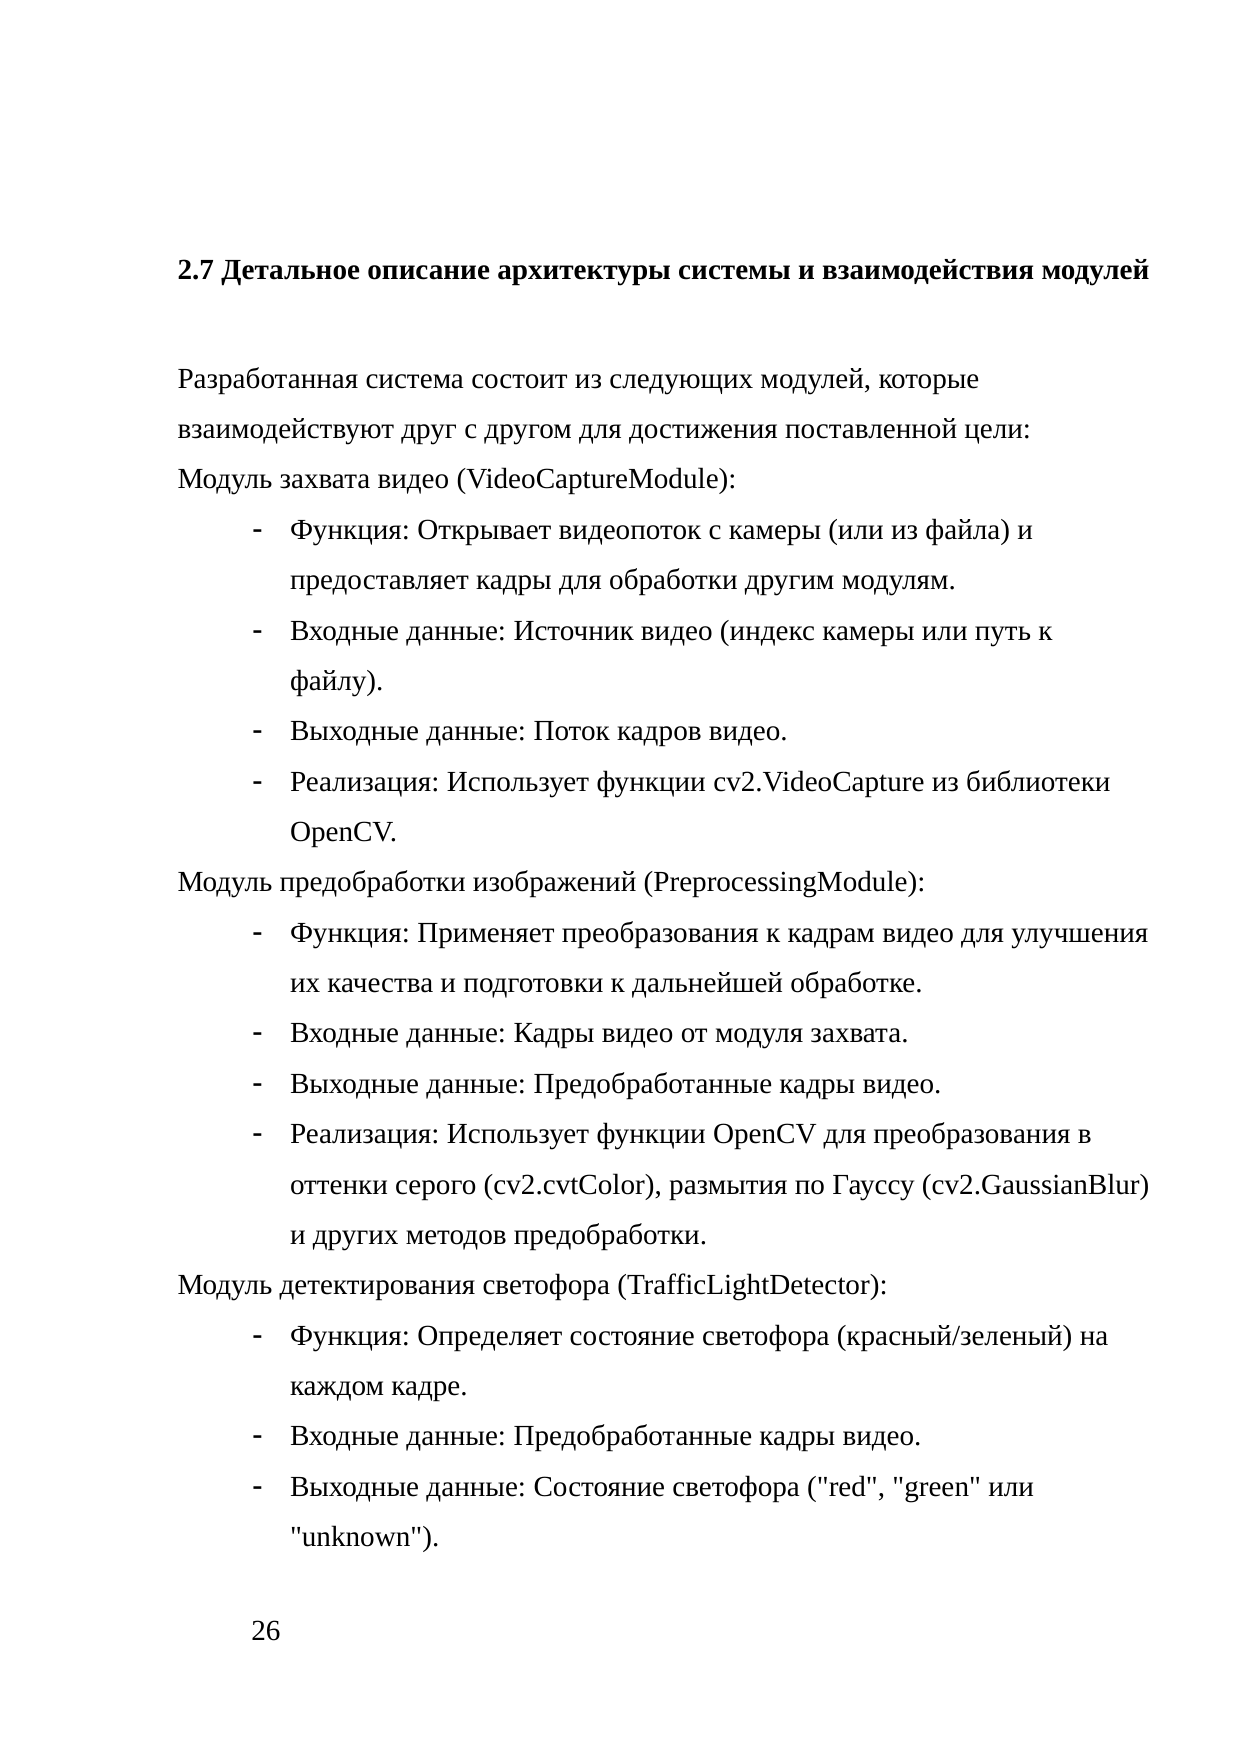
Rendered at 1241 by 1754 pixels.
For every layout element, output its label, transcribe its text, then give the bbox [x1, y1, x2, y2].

text Модуль детектирования светофора (TrafficLightDetector): [177, 1267, 1152, 1301]
text Модуль предобработки изображений (PreprocessingModule): [177, 864, 1152, 898]
list Функция: Открывает видеопоток с камеры (или из файла) и предоставляет кадры для обработки другим модулям. [252, 512, 1152, 596]
text Разработанная система состоит из следующих модулей, которые взаимодействуют друг с другом для достижения поставленной цели: [177, 361, 1152, 445]
list Выходные данные: Состояние светофора ("red", "green" или "unknown"). [252, 1469, 1152, 1553]
list Входные данные: Кадры видео от модуля захвата. [252, 1016, 1152, 1049]
list Входные данные: Источник видео (индекс камеры или путь к файлу). [252, 613, 1152, 697]
list Входные данные: Предобработанные кадры видео. [252, 1418, 1152, 1452]
subtitle 2.7 Детальное описание архитектуры системы и взаимодействия модулей [177, 252, 1152, 286]
list Выходные данные: Поток кадров видео. [252, 713, 1152, 747]
list Реализация: Использует функции cv2.VideoCapture из библиотеки OpenCV. [252, 764, 1152, 848]
list Выходные данные: Предобработанные кадры видео. [252, 1066, 1152, 1100]
text Модуль захвата видео (VideoCaptureModule): [177, 462, 1152, 495]
list Реализация: Использует функции OpenCV для преобразования в оттенки серого (cv2.cvtColor), размытия по Гауссу (cv2.GaussianBlur) и других методов предобработки. [252, 1116, 1152, 1251]
list Функция: Определяет состояние светофора (красный/зеленый) на каждом кадре. [252, 1318, 1152, 1402]
list Функция: Применяет преобразования к кадрам видео для улучшения их качества и подготовки к дальнейшей обработке. [252, 915, 1152, 999]
